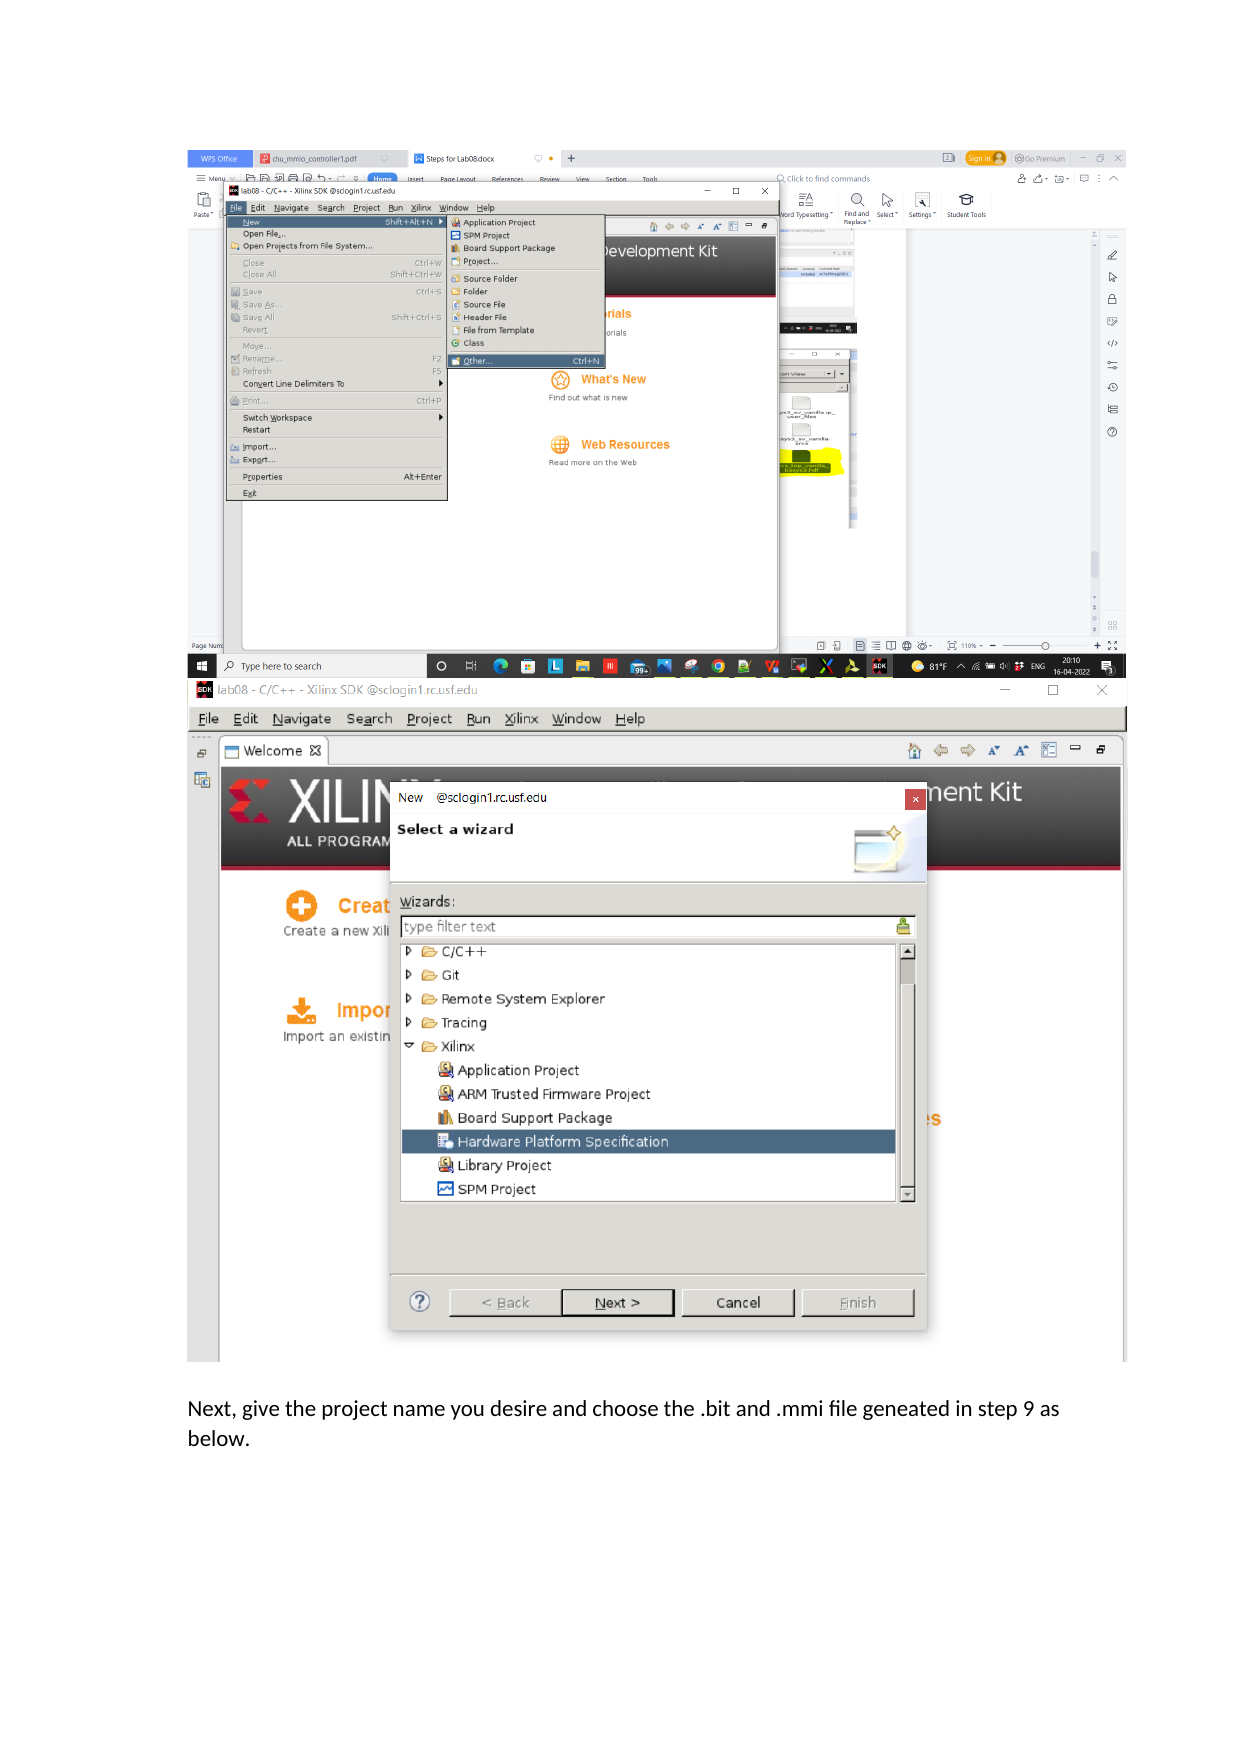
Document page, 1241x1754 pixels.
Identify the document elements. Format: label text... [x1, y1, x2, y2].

picture [187, 150, 1126, 678]
picture [187, 680, 1128, 1362]
list Next, give the project name you desire and choose the .bit and .mmi file geneated in step 9 as below. [187, 1394, 1090, 1452]
